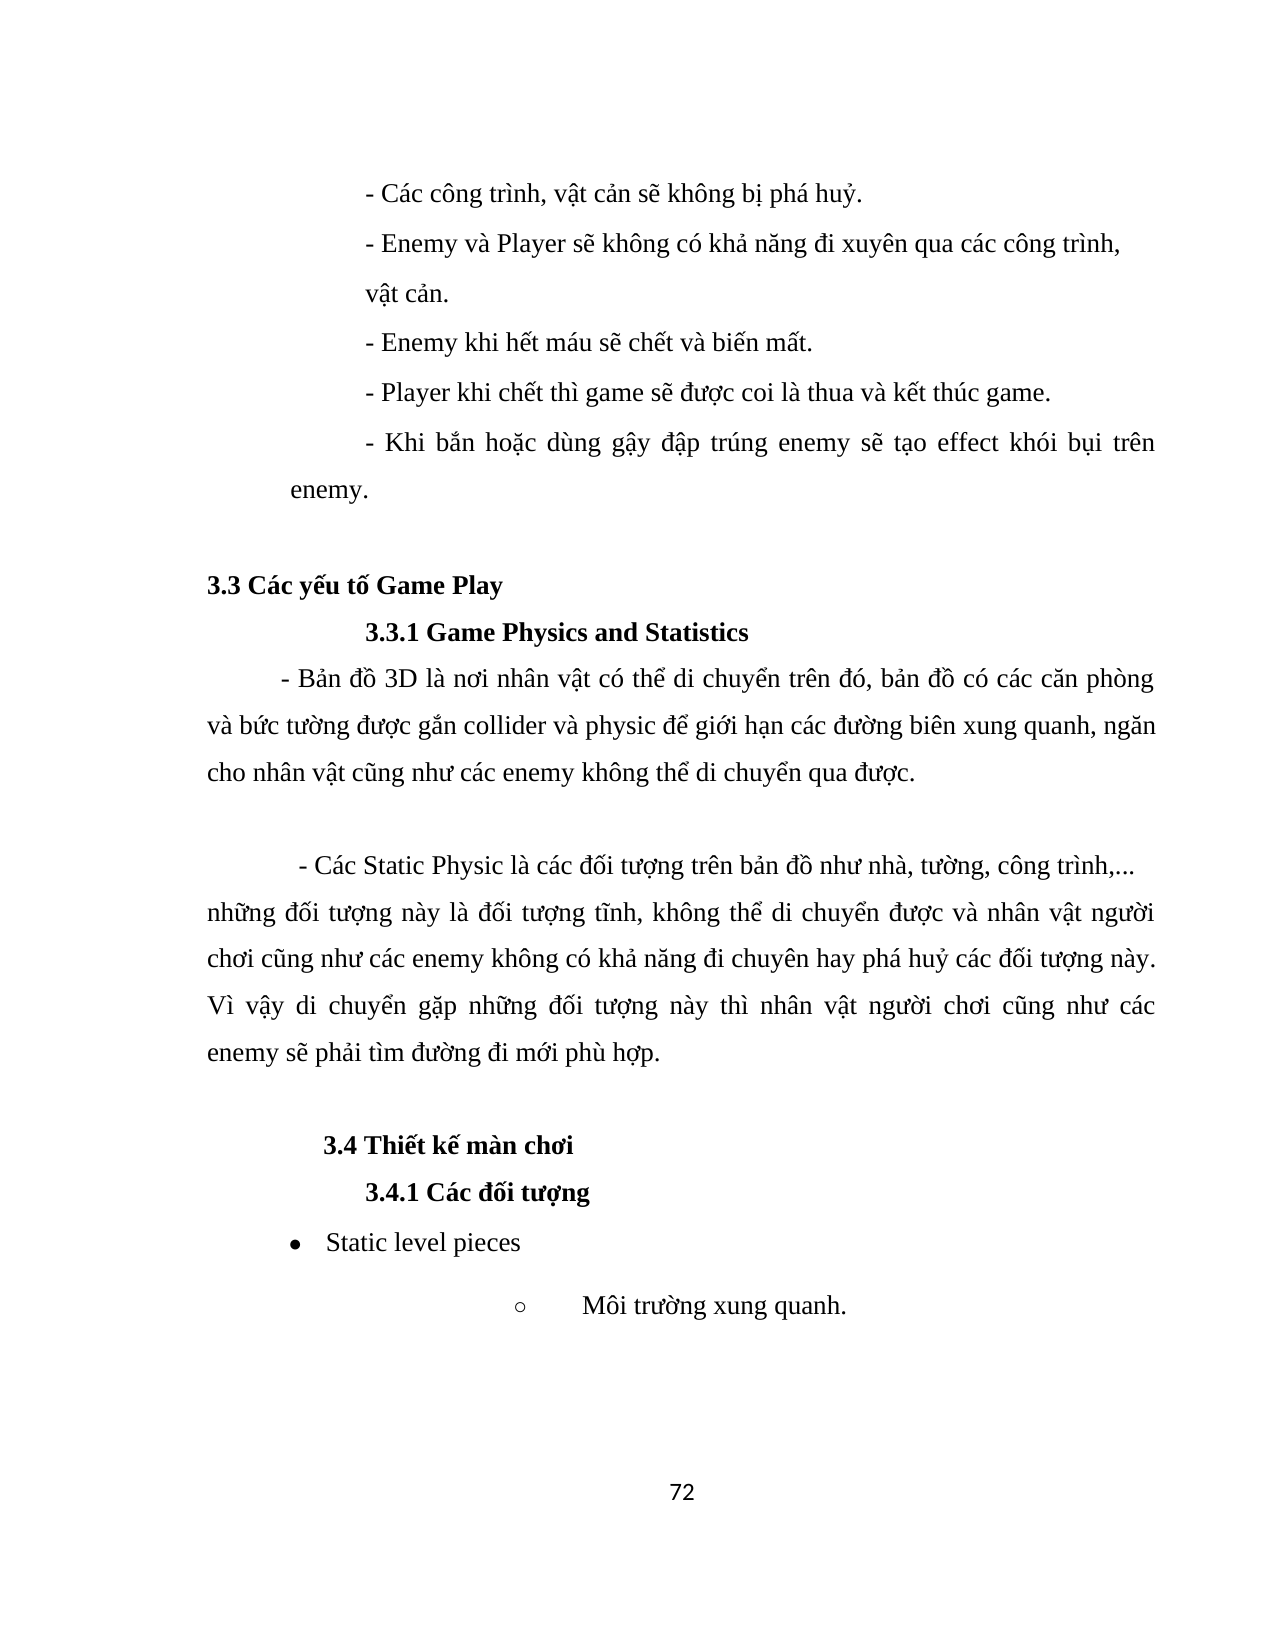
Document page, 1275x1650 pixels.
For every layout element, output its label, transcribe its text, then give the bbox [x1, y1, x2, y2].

text - Enemy khi hết máu sẽ chết và biến mất. [290, 327, 1157, 358]
text 3.3 Các yếu tố Game Play [207, 569, 1157, 600]
text - Các công trình, vật cản sẽ không bị phá huỷ. [290, 177, 1157, 208]
list Static level pieces [288, 1226, 1157, 1257]
text - Khi bắn hoặc dùng gậy đập trúng enemy sẽ tạo effect khói bụi trên enemy. [290, 426, 1157, 504]
text - Bản đồ 3D là nơi nhân vật có thể di chuyển trên đó, bản đồ có các căn phòng và bức tường được gắn collider và physic để giới hạn các đường biên xung quanh, ngăn cho nhân vật cũng như các enemy không thể di chuyển qua được. [207, 663, 1157, 787]
text - Player khi chết thì game sẽ được coi là thua và kết thúc game. [290, 376, 1157, 407]
text - Enemy và Player sẽ không có khả năng đi xuyên qua các công trình, [290, 227, 1157, 258]
text 3.4.1 Các đối tượng [290, 1176, 1157, 1207]
text những đối tượng này là đối tượng tĩnh, không thể di chuyển được và nhân vật người chơi cũng như các enemy không có khả năng đi chuyên hay phá huỷ các đối tượng này. Vì vậy di chuyển gặp những đối tượng này thì nhân vật người chơi cũng như các enemy sẽ phải tìm đường đi mới phù hợp. [207, 896, 1157, 1067]
text vật cản. [290, 277, 1157, 308]
text - Các Static Physic là các đối tượng trên bản đồ như nhà, tường, công trình,... [298, 849, 1157, 880]
text 3.3.1 Game Physics and Statistics [290, 616, 1157, 647]
text 3.4 Thiết kế màn chơi [248, 1129, 1157, 1160]
list Môi trường xung quanh. [401, 1289, 1157, 1320]
